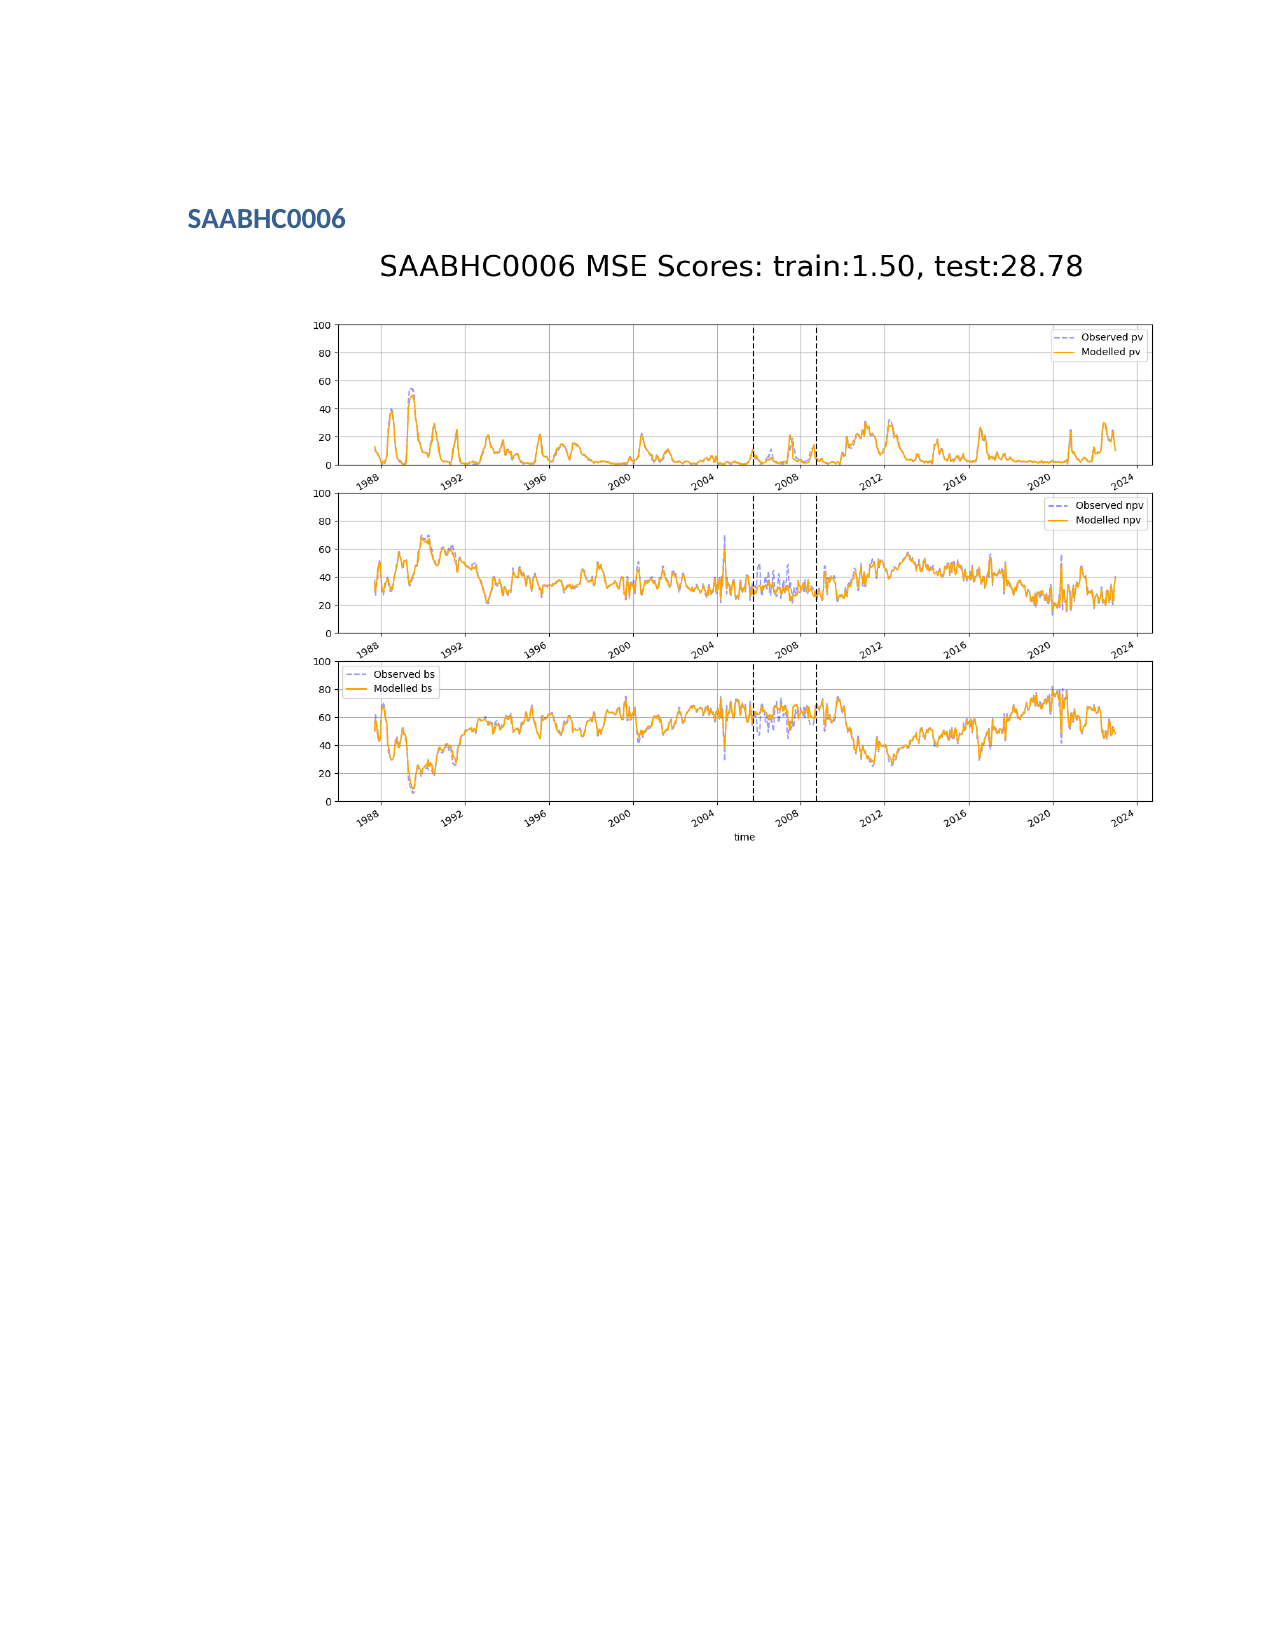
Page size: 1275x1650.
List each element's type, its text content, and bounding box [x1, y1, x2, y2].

picture [206, 241, 1257, 941]
subtitle SAABHC0006 [187, 200, 1087, 236]
